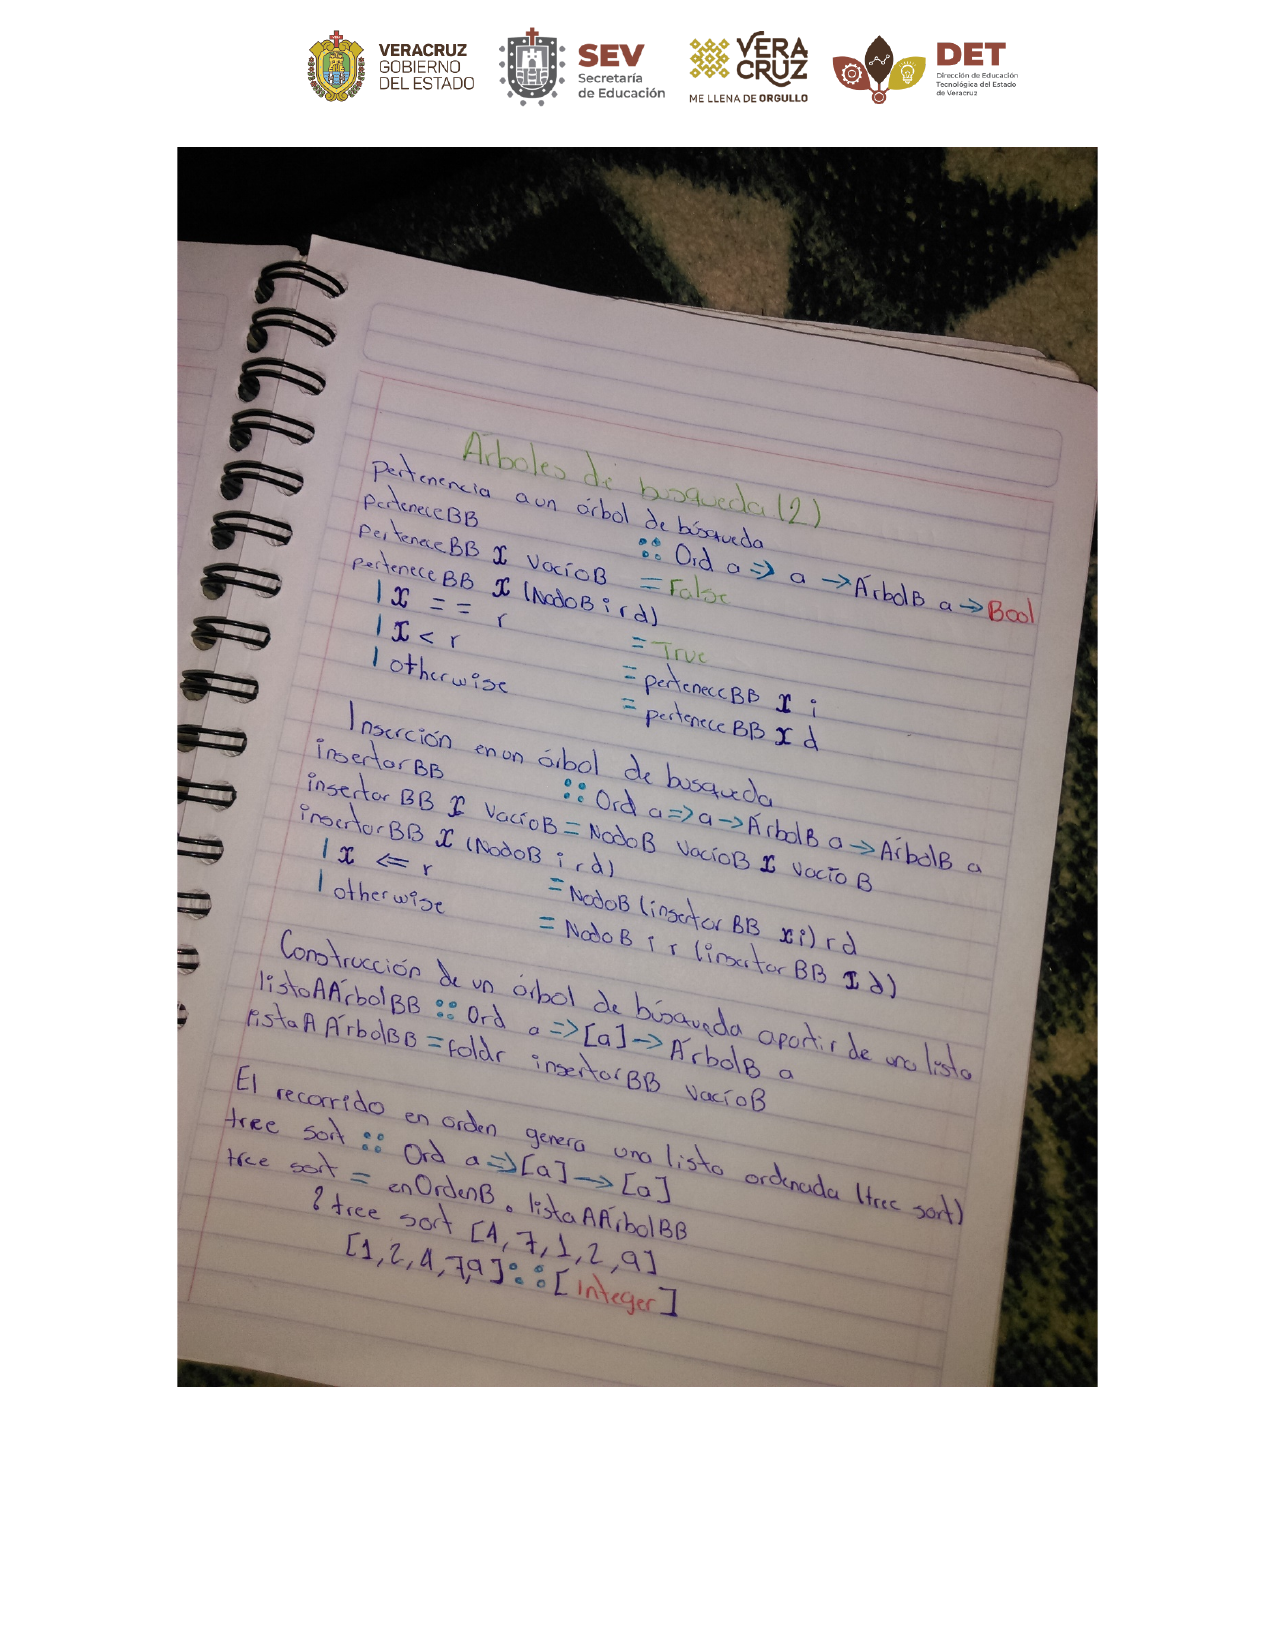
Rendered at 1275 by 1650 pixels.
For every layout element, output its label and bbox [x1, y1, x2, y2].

picture [298, 26, 1026, 108]
picture [177, 147, 1098, 1387]
